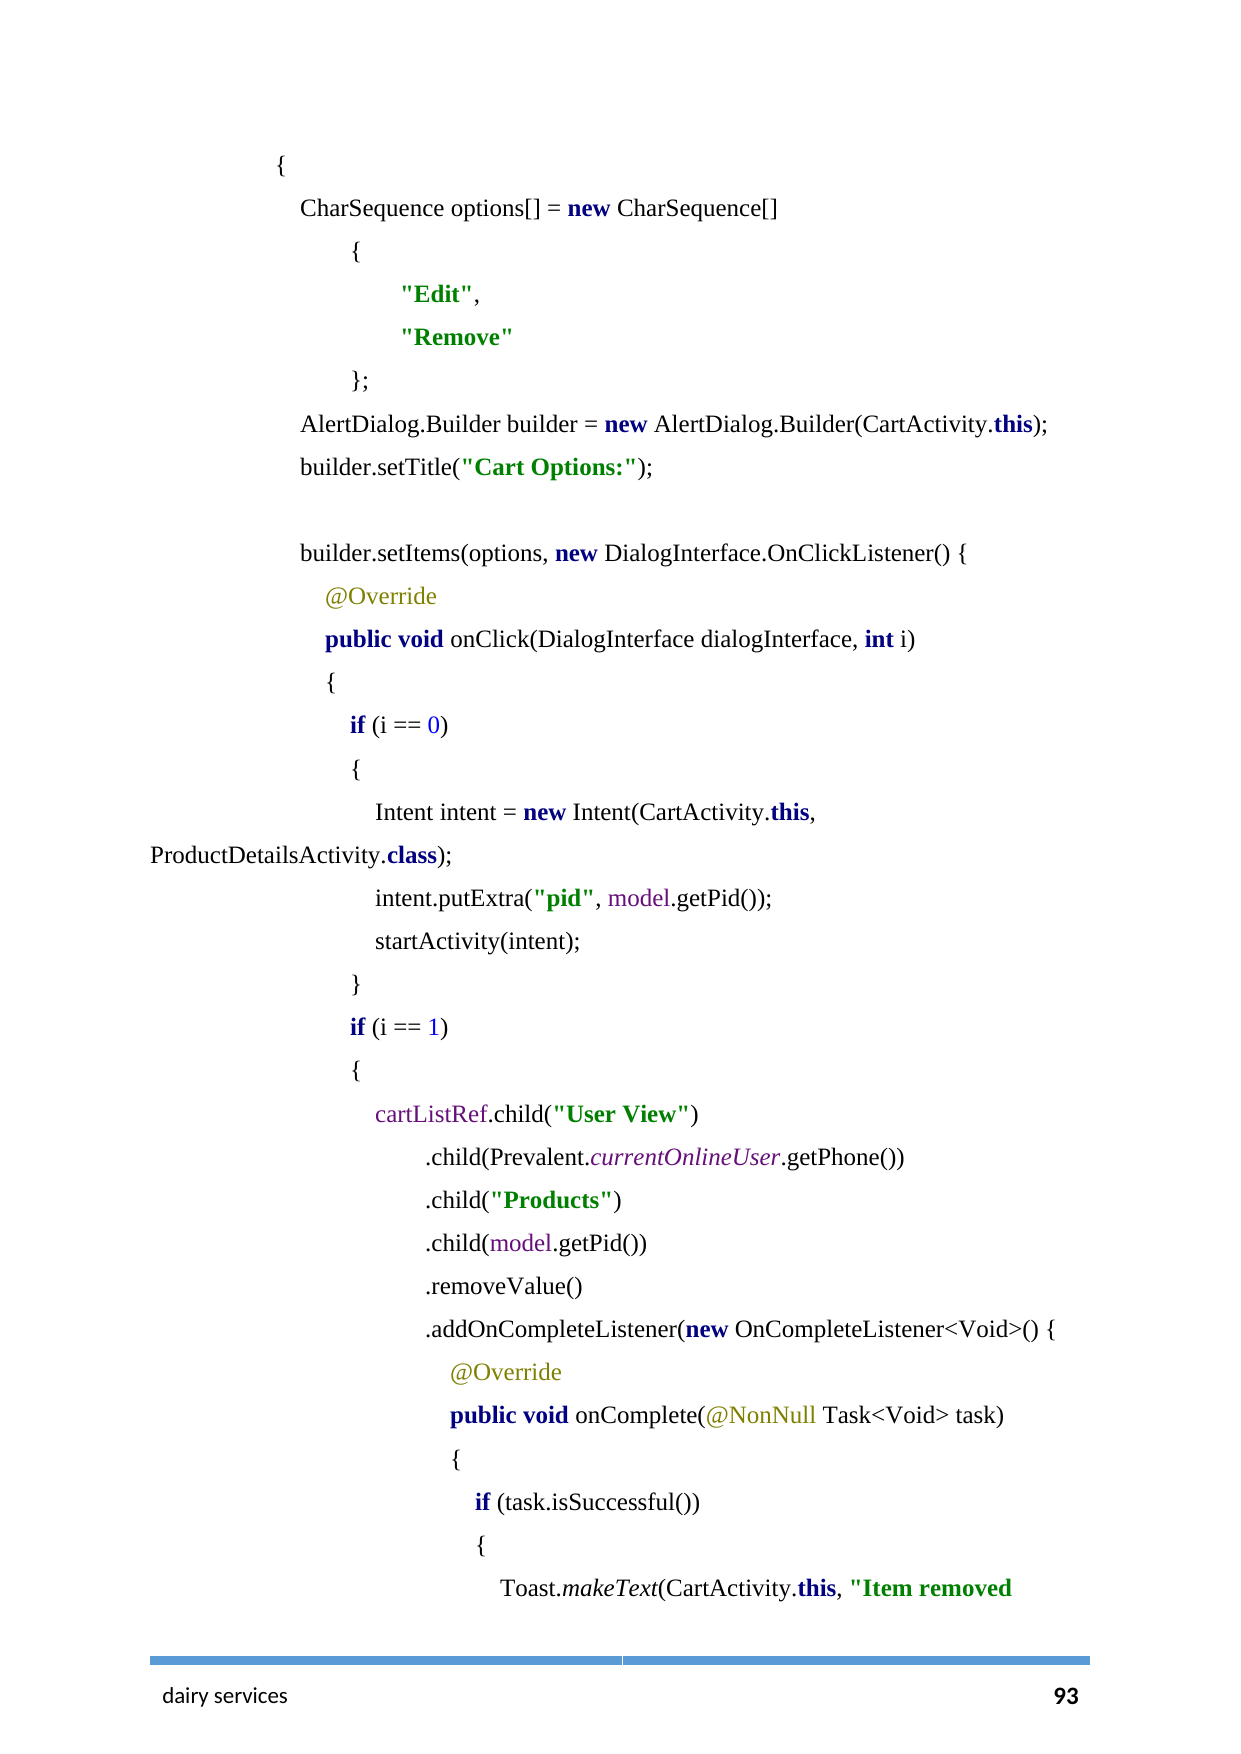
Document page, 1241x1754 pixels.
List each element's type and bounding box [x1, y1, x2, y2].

text [150, 150, 1090, 1602]
